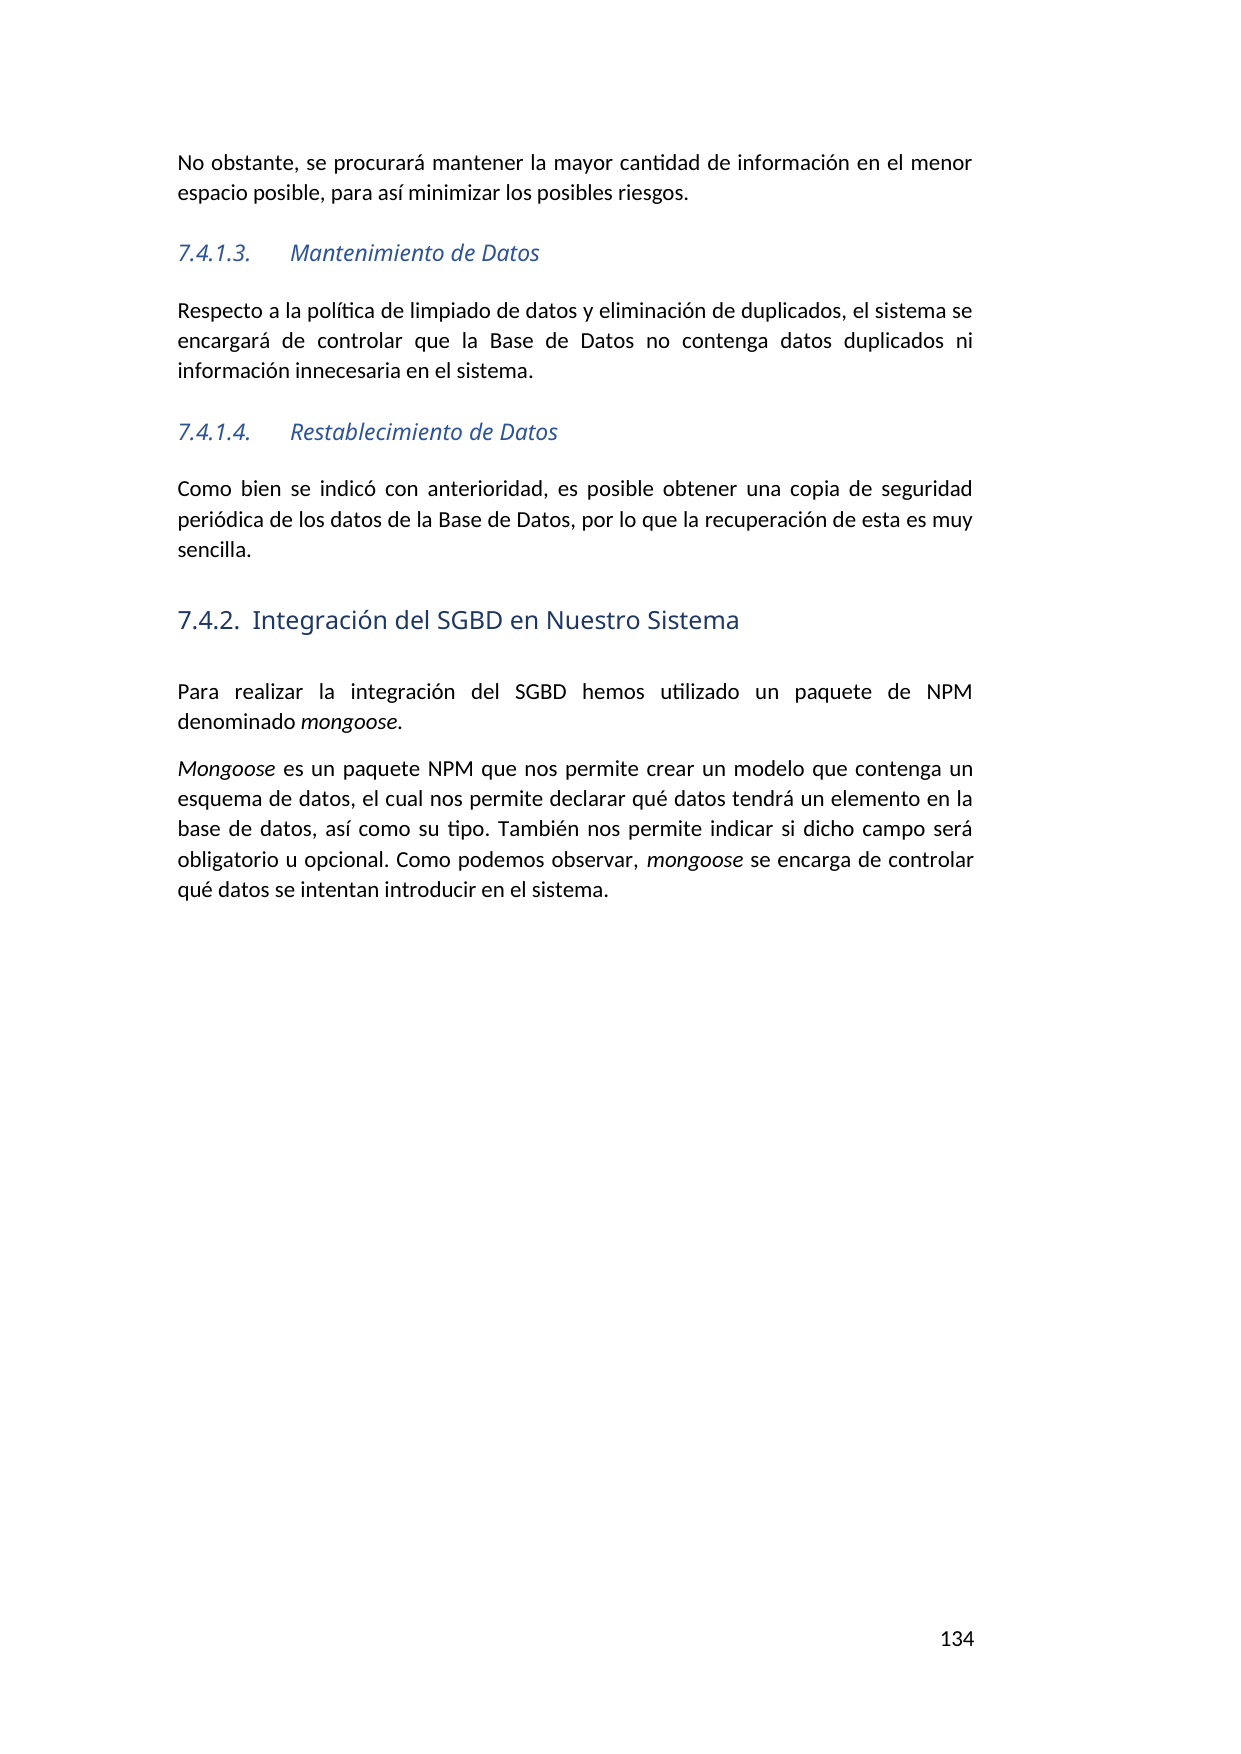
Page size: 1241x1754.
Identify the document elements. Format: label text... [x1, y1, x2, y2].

text No obstante, se procurará mantener la mayor cantidad de información en el menor espacio posible, para así minimizar los posibles riesgos. [177, 148, 974, 206]
subtitle Restablecimiento de Datos [177, 416, 974, 447]
subtitle Mantenimiento de Datos [177, 237, 974, 268]
text Respecto a la política de limpiado de datos y eliminación de duplicados, el sistema se encargará de controlar que la Base de Datos no contenga datos duplicados ni información innecesaria en el sistema. [177, 296, 974, 384]
subtitle Integración del SGBD en Nuestro Sistema [177, 603, 974, 637]
text Mongoose es un paquete NPM que nos permite crear un modelo que contenga un esquema de datos, el cual nos permite declarar qué datos tendrá un elemento en la base de datos, así como su tipo. También nos permite indicar si dicho campo será obligatorio u opcional. Como podemos observar, mongoose se encarga de controlar qué datos se intentan introducir en el sistema. [177, 754, 974, 903]
text Como bien se indicó con anterioridad, es posible obtener una copia de seguridad periódica de los datos de la Base de Datos, por lo que la recuperación de esta es muy sencilla. [177, 474, 974, 563]
text Para realizar la integración del SGBD hemos utilizado un paquete de NPM denominado mongoose. [177, 677, 974, 735]
